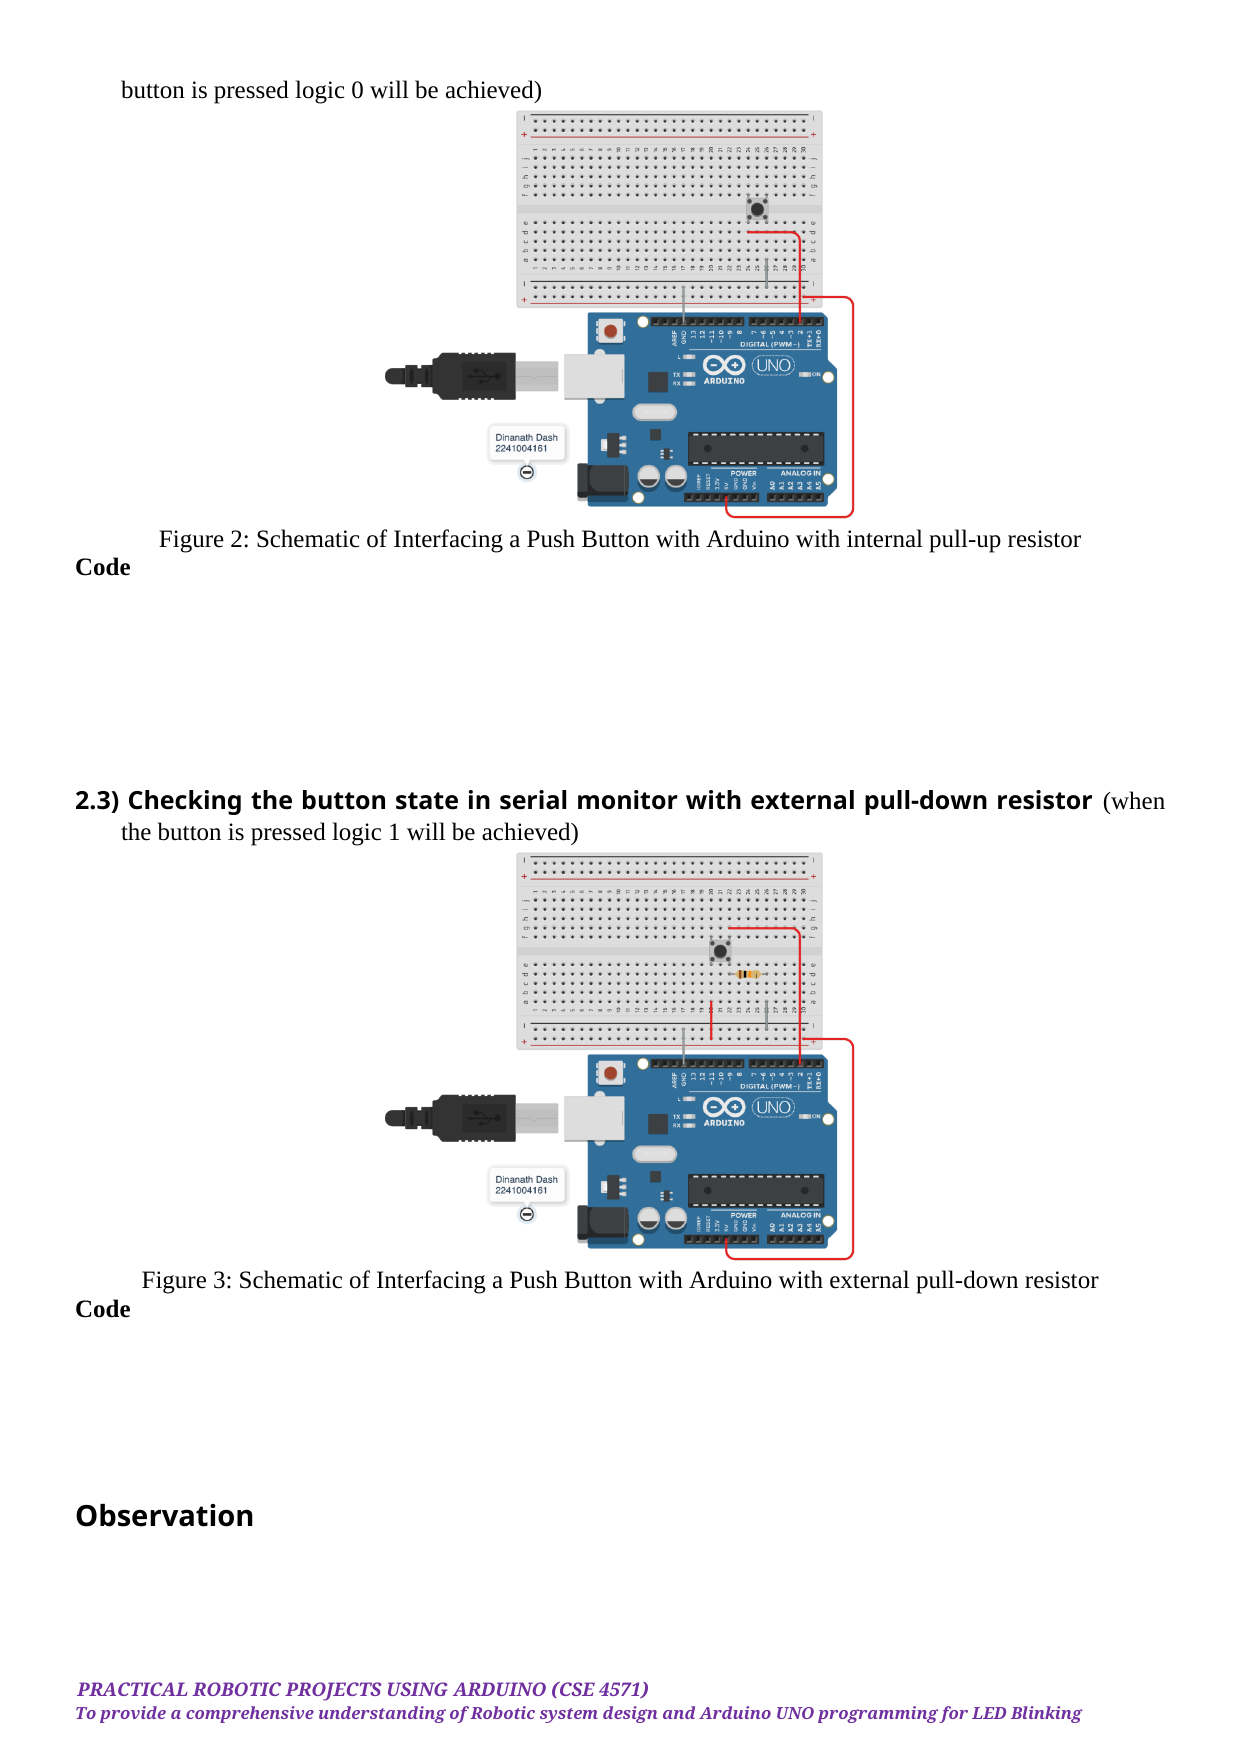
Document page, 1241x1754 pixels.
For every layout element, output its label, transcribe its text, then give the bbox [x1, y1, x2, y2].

text Code [75, 1294, 1165, 1323]
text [75, 1495, 1165, 1654]
picture [381, 845, 859, 1266]
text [75, 75, 1165, 104]
picture [381, 103, 859, 524]
text 2.3) Checking the button state in serial monitor with external pull-down resistor (when the button is pressed logic 1 will be achieved) [75, 782, 1165, 845]
text Figure 3: Schematic of Interfacing a Push Button with Arduino with external pull-down resistor [75, 1265, 1165, 1294]
text Code [75, 552, 1165, 581]
text Figure 2: Schematic of Interfacing a Push Button with Arduino with internal pull-up resistor [75, 524, 1165, 552]
